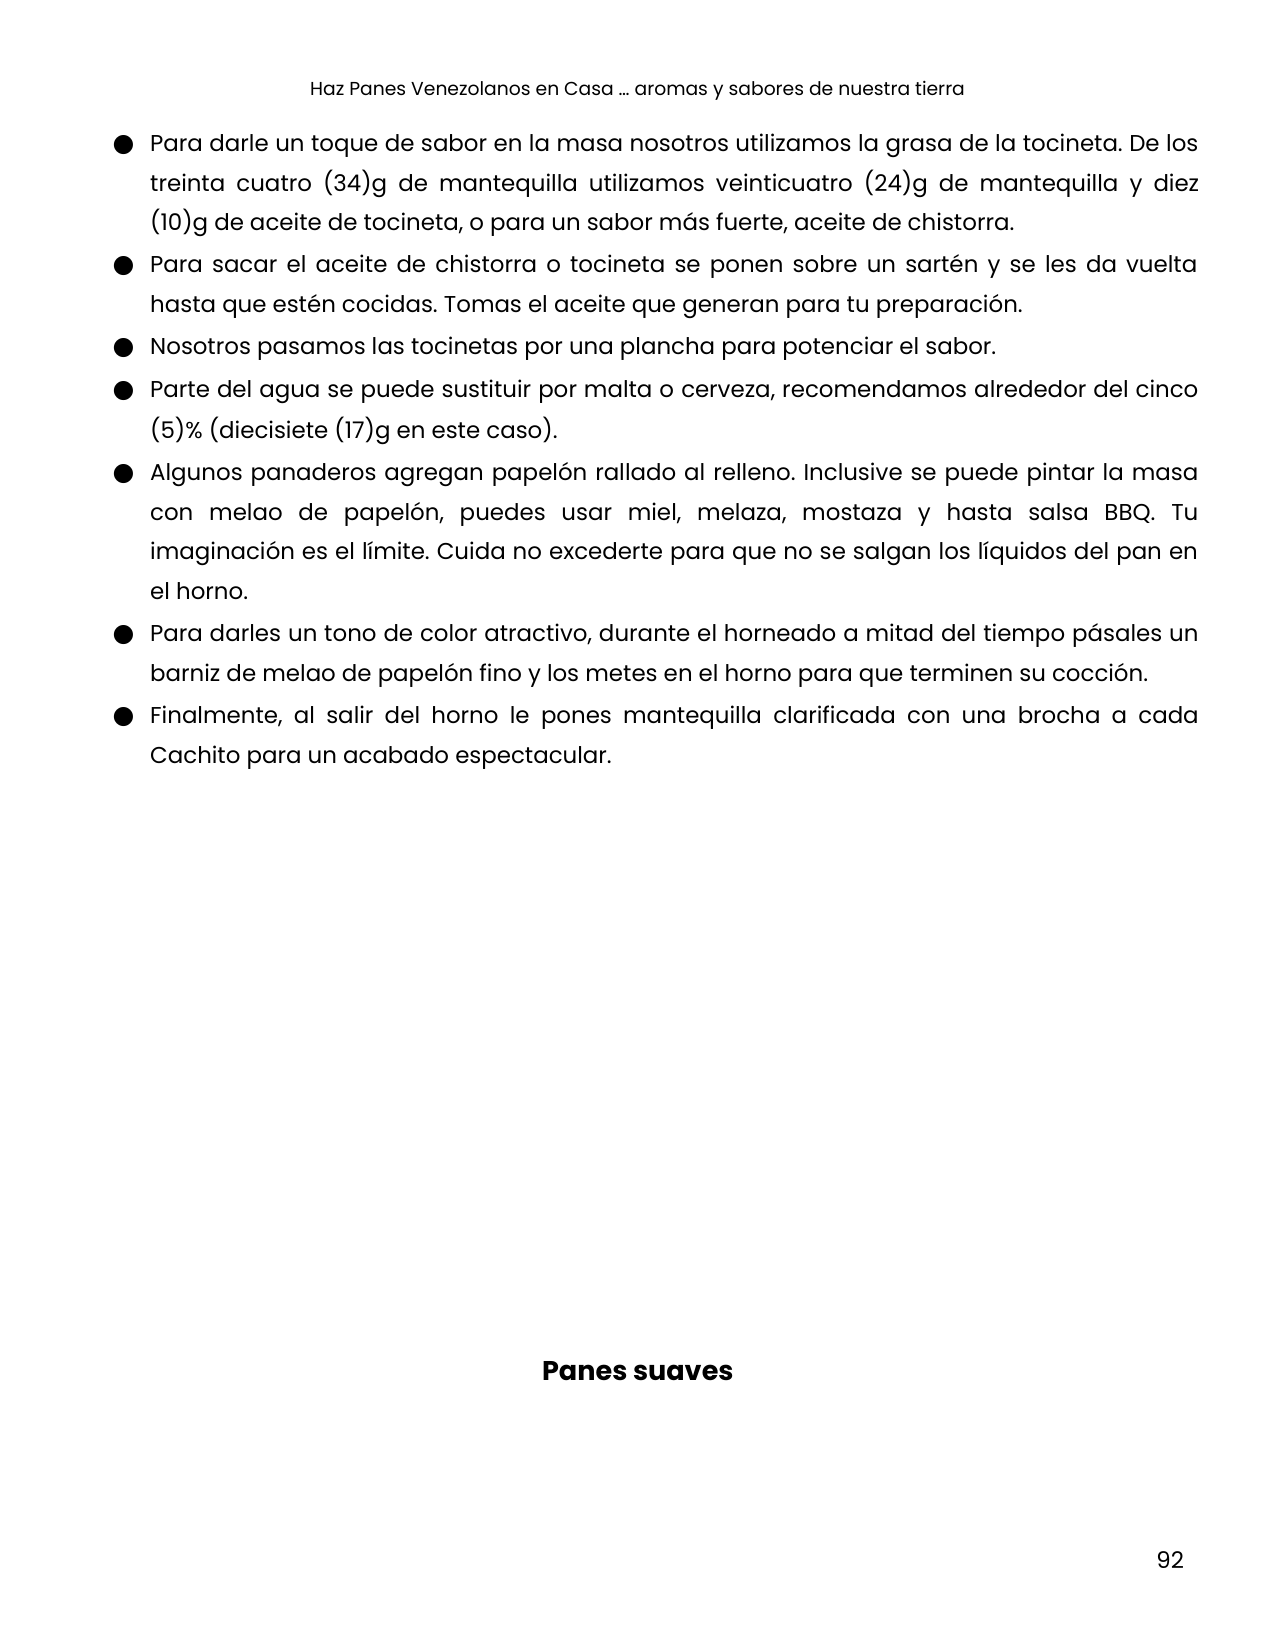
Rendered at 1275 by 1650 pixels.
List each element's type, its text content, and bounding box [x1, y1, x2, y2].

list Para darle un toque de sabor en la masa nosotros utilizamos la grasa de la tocineta. De los treinta cuatro (34)g de mantequilla utilizamos veinticuatro (24)g de mantequilla y diez (10)g de aceite de tocineta, o para un sabor más fuerte, aceite de chistorra. [112, 122, 1200, 239]
list Para darles un tono de color atractivo, durante el horneado a mitad del tiempo pásales un barniz de melao de papelón fino y los metes en el horno para que terminen su cocción. [112, 612, 1200, 689]
list Para sacar el aceite de chistorra o tocineta se ponen sobre un sartén y se les da vuelta hasta que estén cocidas. Tomas el aceite que generan para tu preparación. [112, 244, 1200, 321]
list Algunos panaderos agregan papelón rallado al relleno. Inclusive se puede pintar la masa con melao de papelón, puedes usar miel, melaza, mostaza y hasta salsa BBQ. Tu imaginación es el límite. Cuida no excederte para que no se salgan los líquidos del pan en el horno. [112, 451, 1200, 607]
text Panes suaves [75, 1349, 1200, 1390]
list Parte del agua se puede sustituir por malta o cerveza, recomendamos alrededor del cinco (5)% (diecisiete (17)g en este caso). [112, 369, 1200, 446]
list Nosotros pasamos las tocinetas por una plancha para potenciar el sabor. [112, 326, 1200, 363]
list Finalmente, al salir del horno le pones mantequilla clarificada con una brocha a cada Cachito para un acabado espectacular. [112, 694, 1200, 771]
